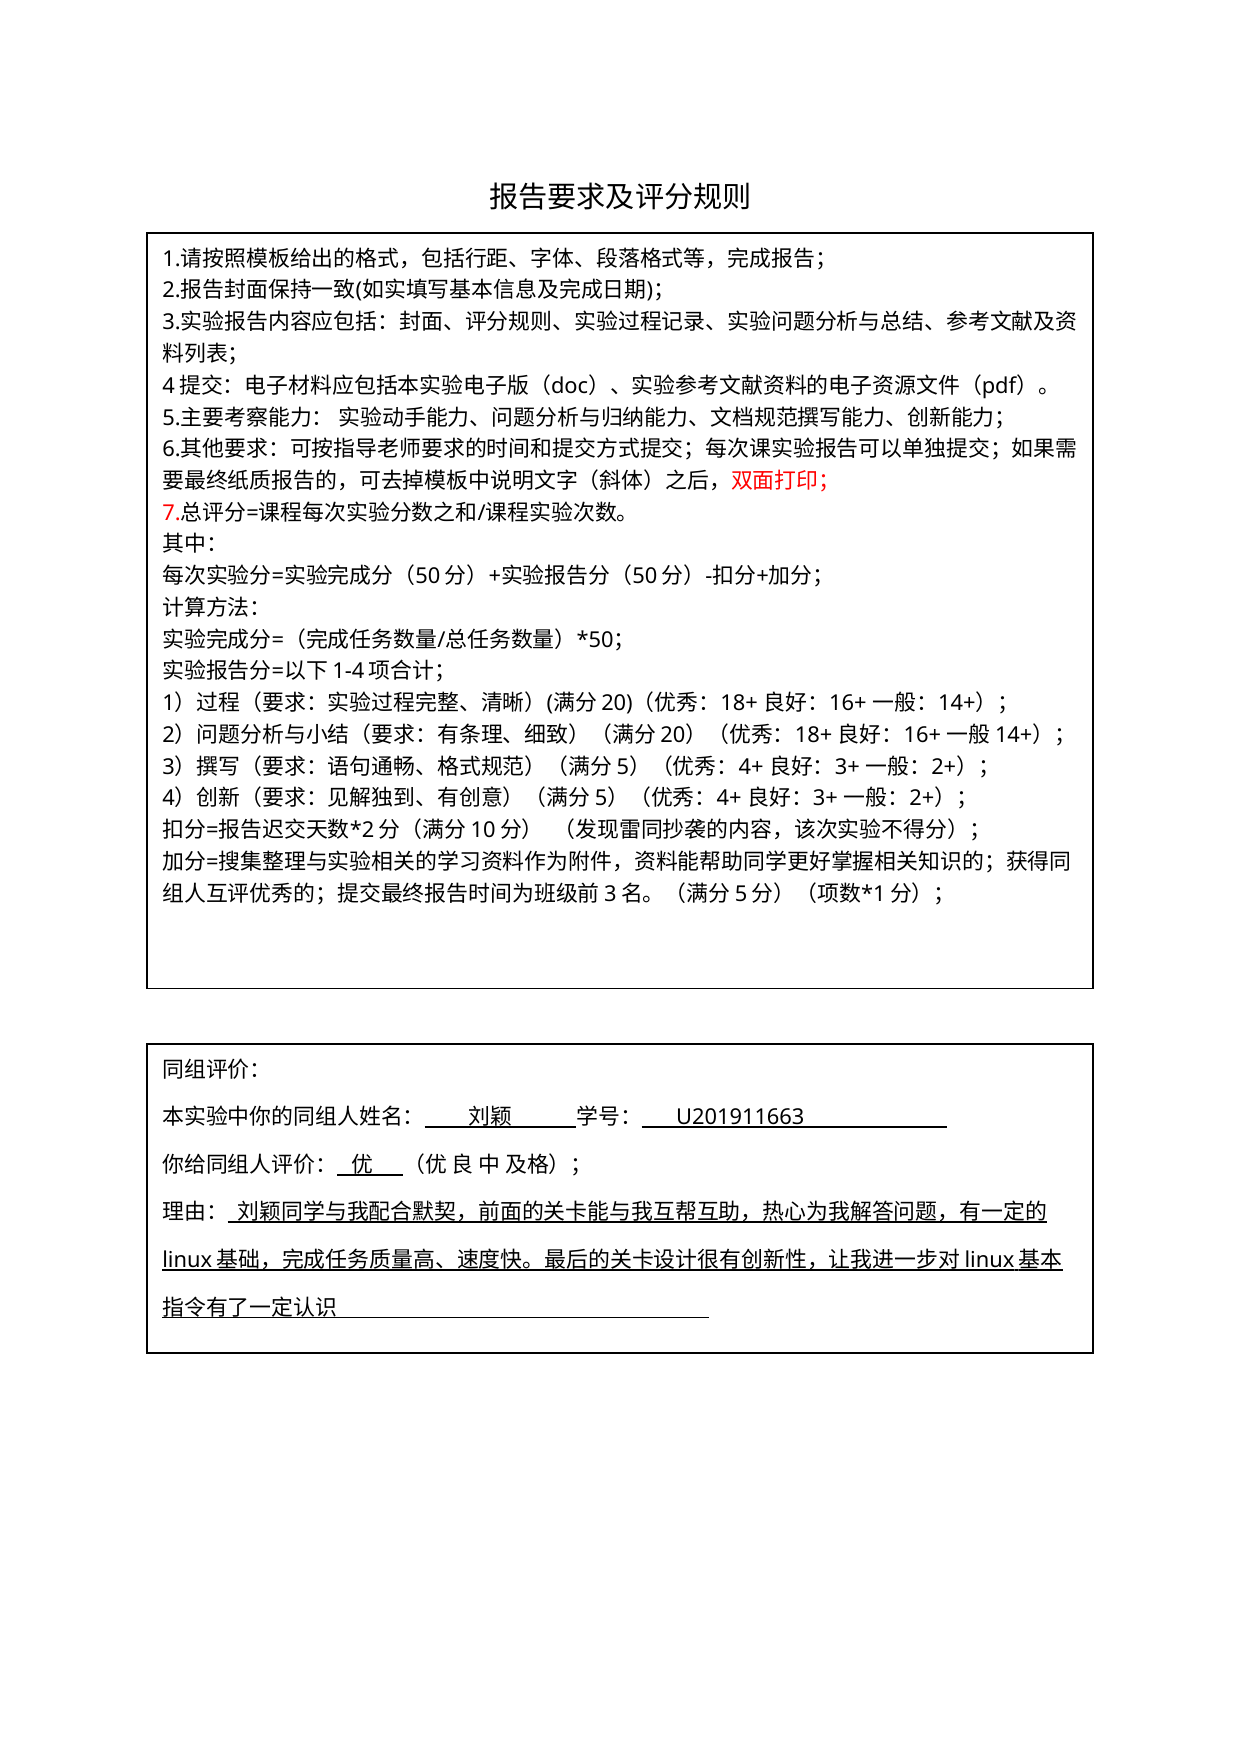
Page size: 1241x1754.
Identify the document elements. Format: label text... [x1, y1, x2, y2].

text 报告要求及评分规则 [187, 162, 1053, 227]
